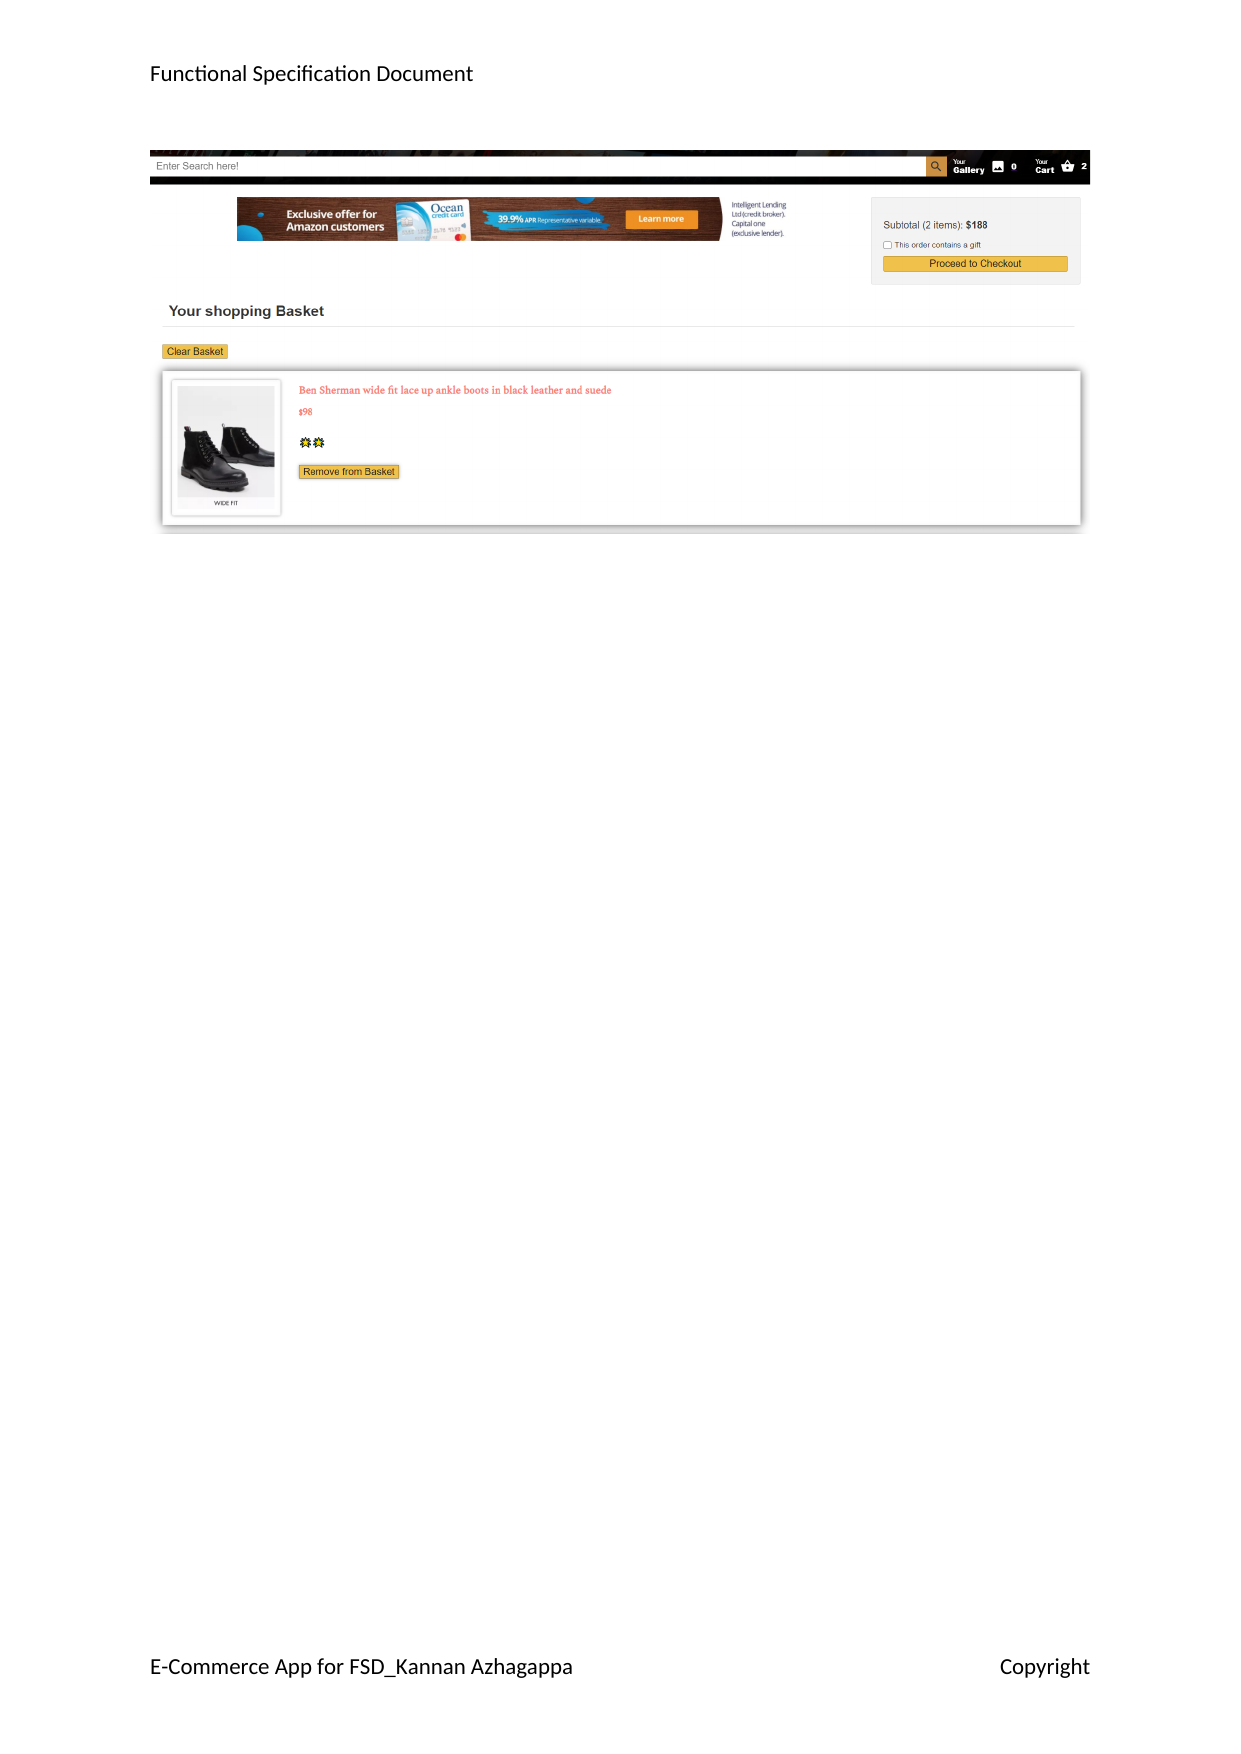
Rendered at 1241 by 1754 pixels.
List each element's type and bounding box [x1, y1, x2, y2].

picture [150, 150, 1091, 534]
